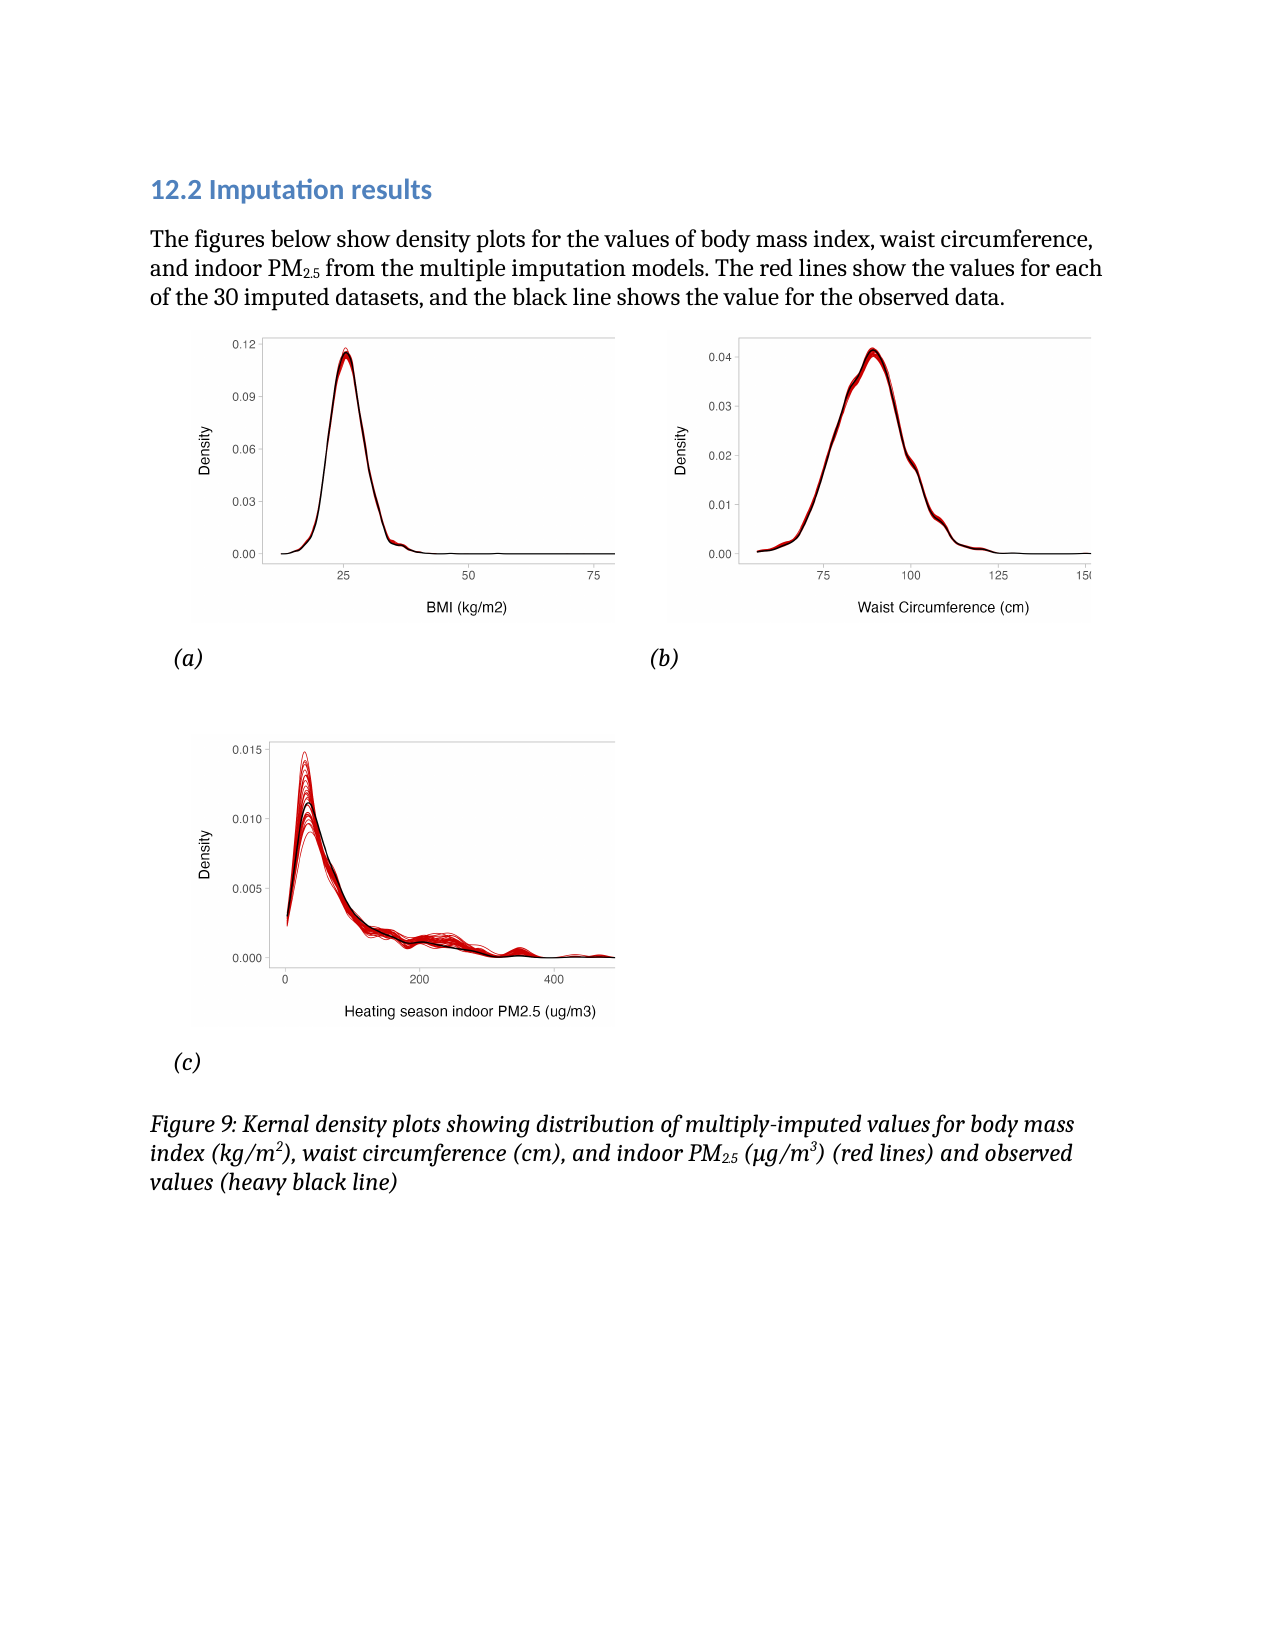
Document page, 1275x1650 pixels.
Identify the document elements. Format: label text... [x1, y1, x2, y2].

text The figures below show density plots for the values of body mass index, waist circumference, and indoor PM2.5 from the multiple imputation models. The red lines show the values for each of the 30 imputed datasets, and the black line shows the value for the observed data. [150, 225, 1125, 311]
subtitle 12.2 Imputation results [150, 171, 1125, 206]
picture [191, 330, 615, 623]
table_header Figure 9: Kernal density plots showing distribution of multiply-imputed values for body mass index (kg/m2), waist circumference (cm), and indoor PM2.5 (µg/m3) (red lines) and observed values (heavy black line) [139, 330, 1114, 1209]
picture [191, 734, 616, 1027]
picture [667, 330, 1092, 623]
